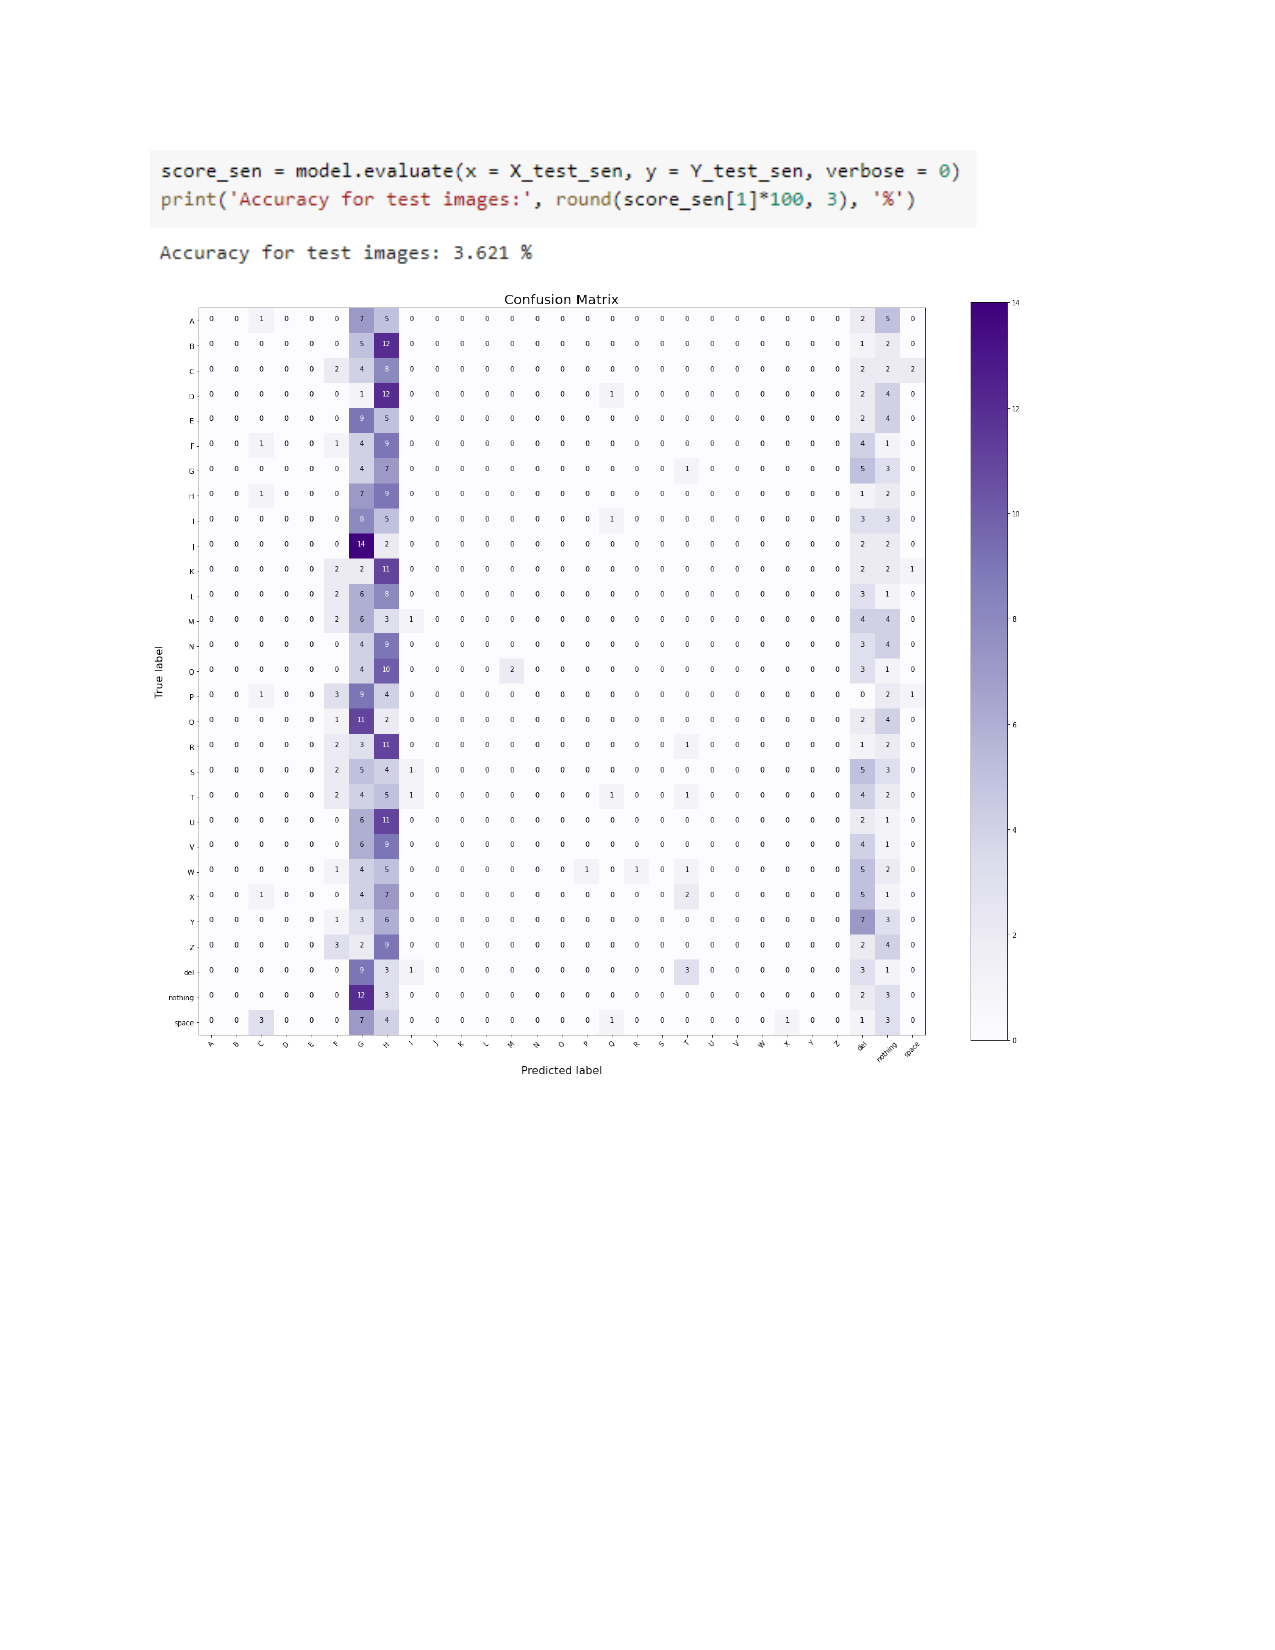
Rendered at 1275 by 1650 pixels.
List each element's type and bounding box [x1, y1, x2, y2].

picture [150, 150, 977, 286]
picture [150, 289, 1025, 1080]
